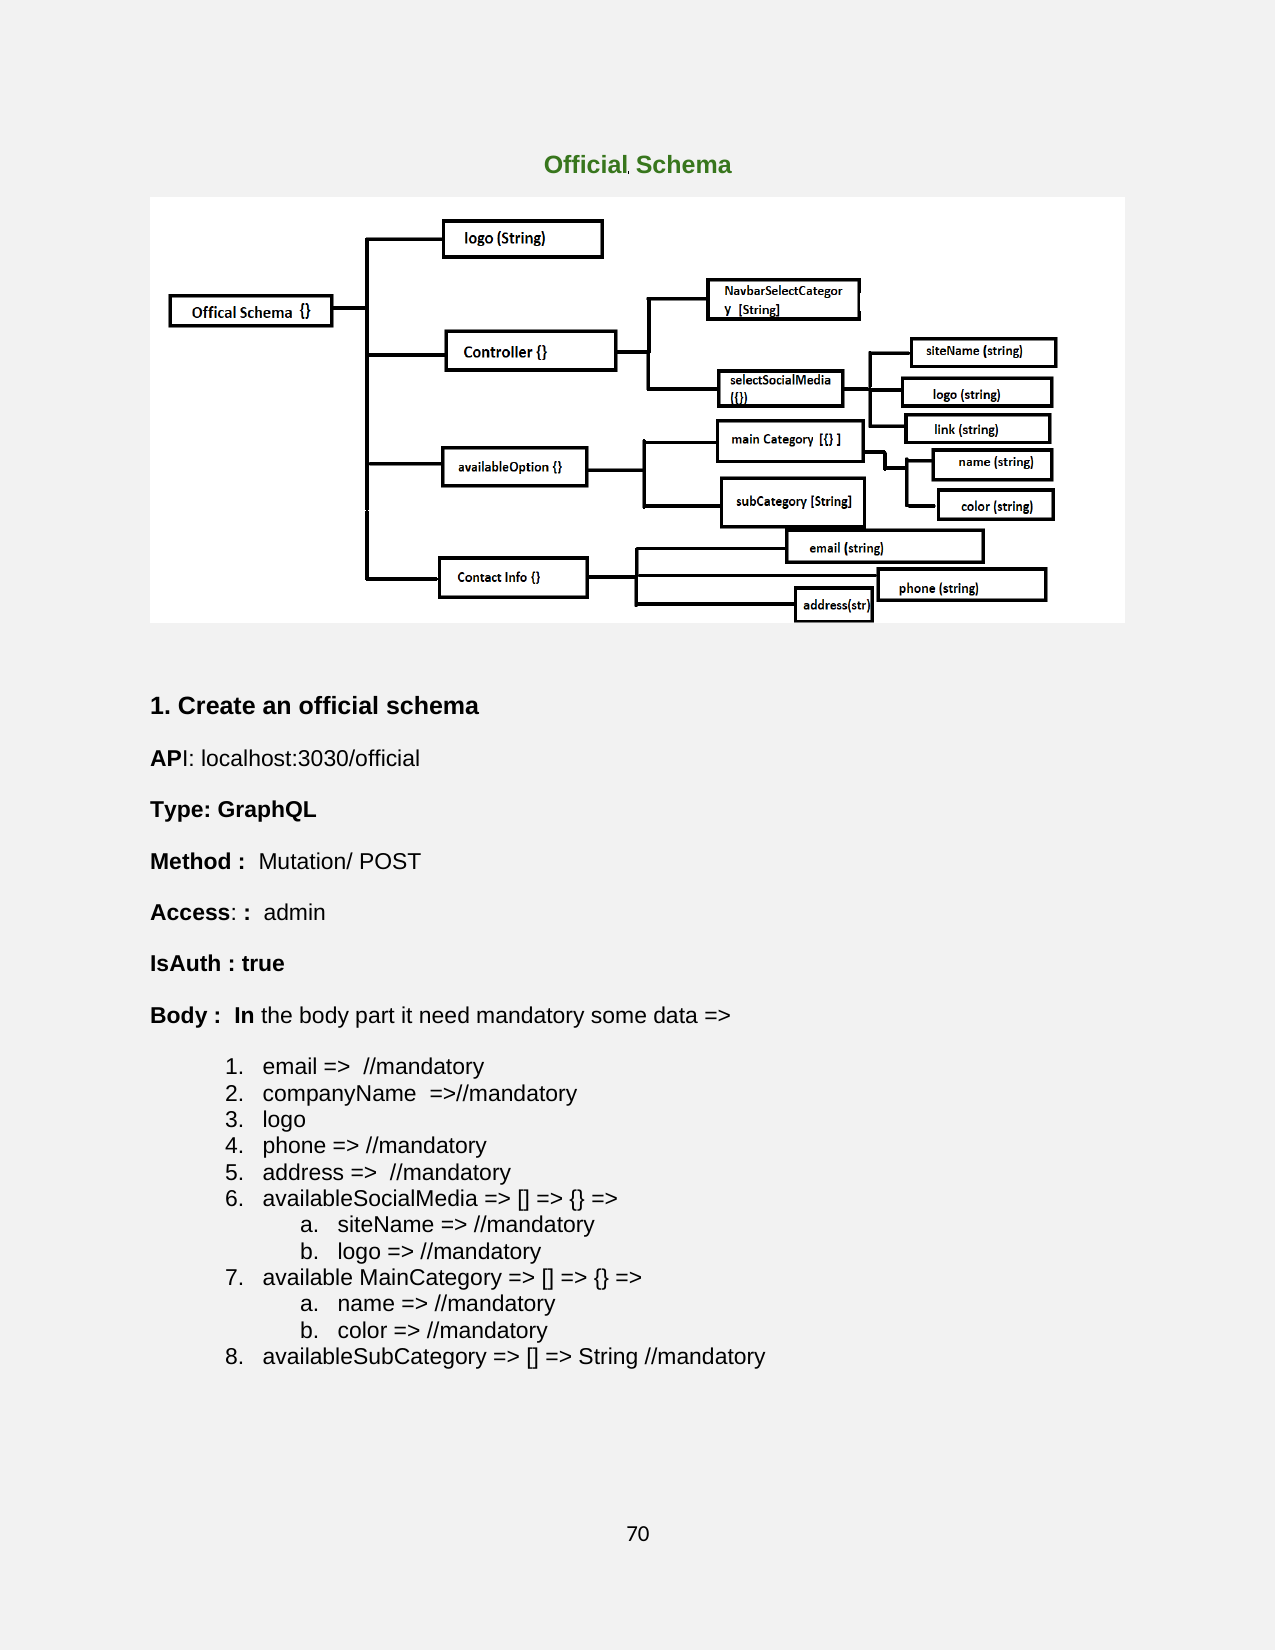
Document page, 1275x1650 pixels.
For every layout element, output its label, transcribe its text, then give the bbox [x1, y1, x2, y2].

text API: localhost:3030/official [150, 745, 1125, 771]
list available MainCategory => [] => {} => [225, 1264, 1125, 1290]
text Official Schema [150, 150, 1125, 179]
text 1. Create an official schema [150, 691, 1125, 720]
text Body : In the body part it need mandatory some data => [150, 1002, 1125, 1028]
list logo [225, 1106, 1125, 1132]
text Method : Mutation/ POST [150, 848, 1125, 874]
list address => //mandatory [225, 1158, 1125, 1185]
list phone => //mandatory [225, 1132, 1125, 1158]
list siteName => //mandatory [300, 1211, 1125, 1238]
list color => //mandatory [300, 1317, 1125, 1343]
list logo => //mandatory [300, 1238, 1125, 1264]
picture [150, 197, 1125, 623]
list availableSubCategory => [] => String //mandatory [225, 1343, 1125, 1369]
text IsAuth : true [150, 950, 1125, 977]
text Access: : admin [150, 899, 1125, 925]
list availableSocialMedia => [] => {} => [225, 1185, 1125, 1211]
text Type: GraphQL [150, 796, 1125, 823]
list name => //mandatory [300, 1290, 1125, 1317]
list companyName =>//mandatory [225, 1079, 1125, 1106]
list email => //mandatory [225, 1053, 1125, 1079]
